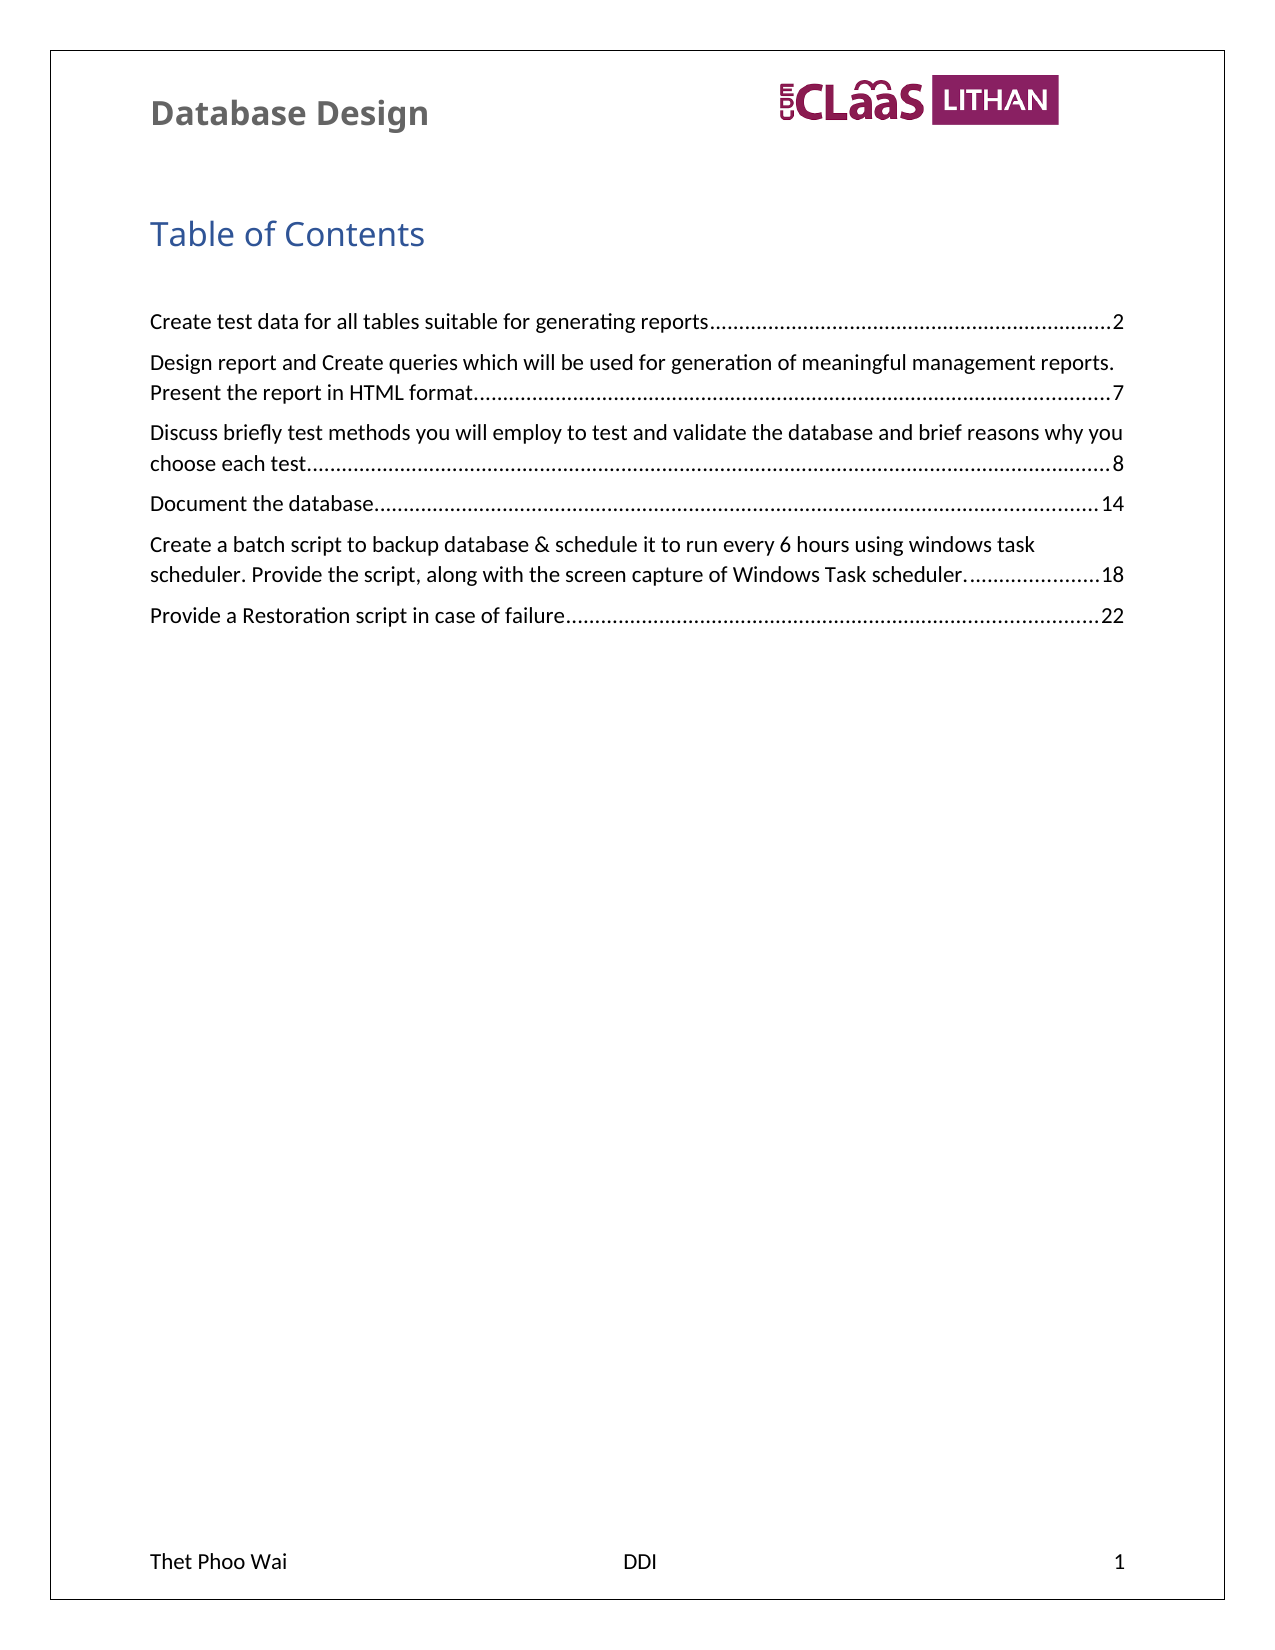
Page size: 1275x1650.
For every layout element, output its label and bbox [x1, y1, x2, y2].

picture [771, 75, 1059, 125]
